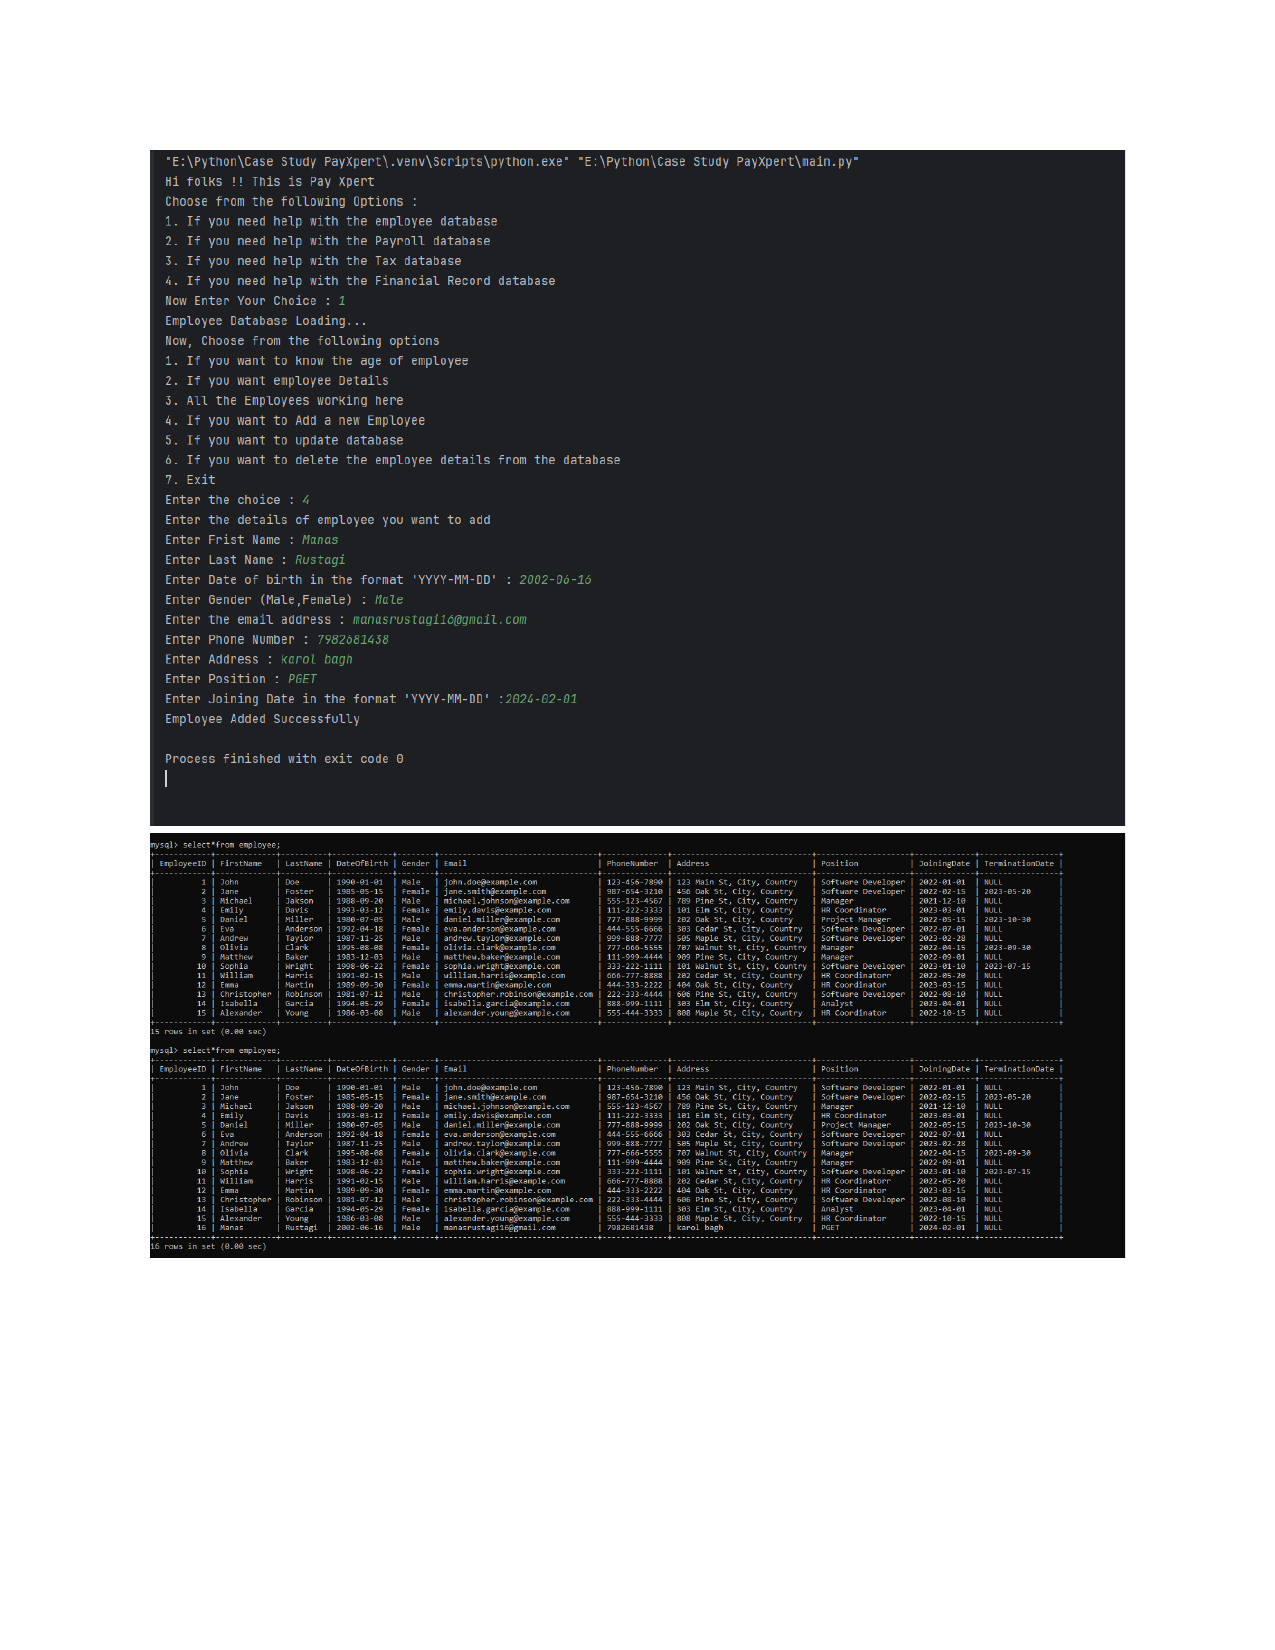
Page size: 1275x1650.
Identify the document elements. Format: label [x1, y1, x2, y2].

picture [150, 150, 1125, 826]
picture [150, 833, 1125, 1258]
